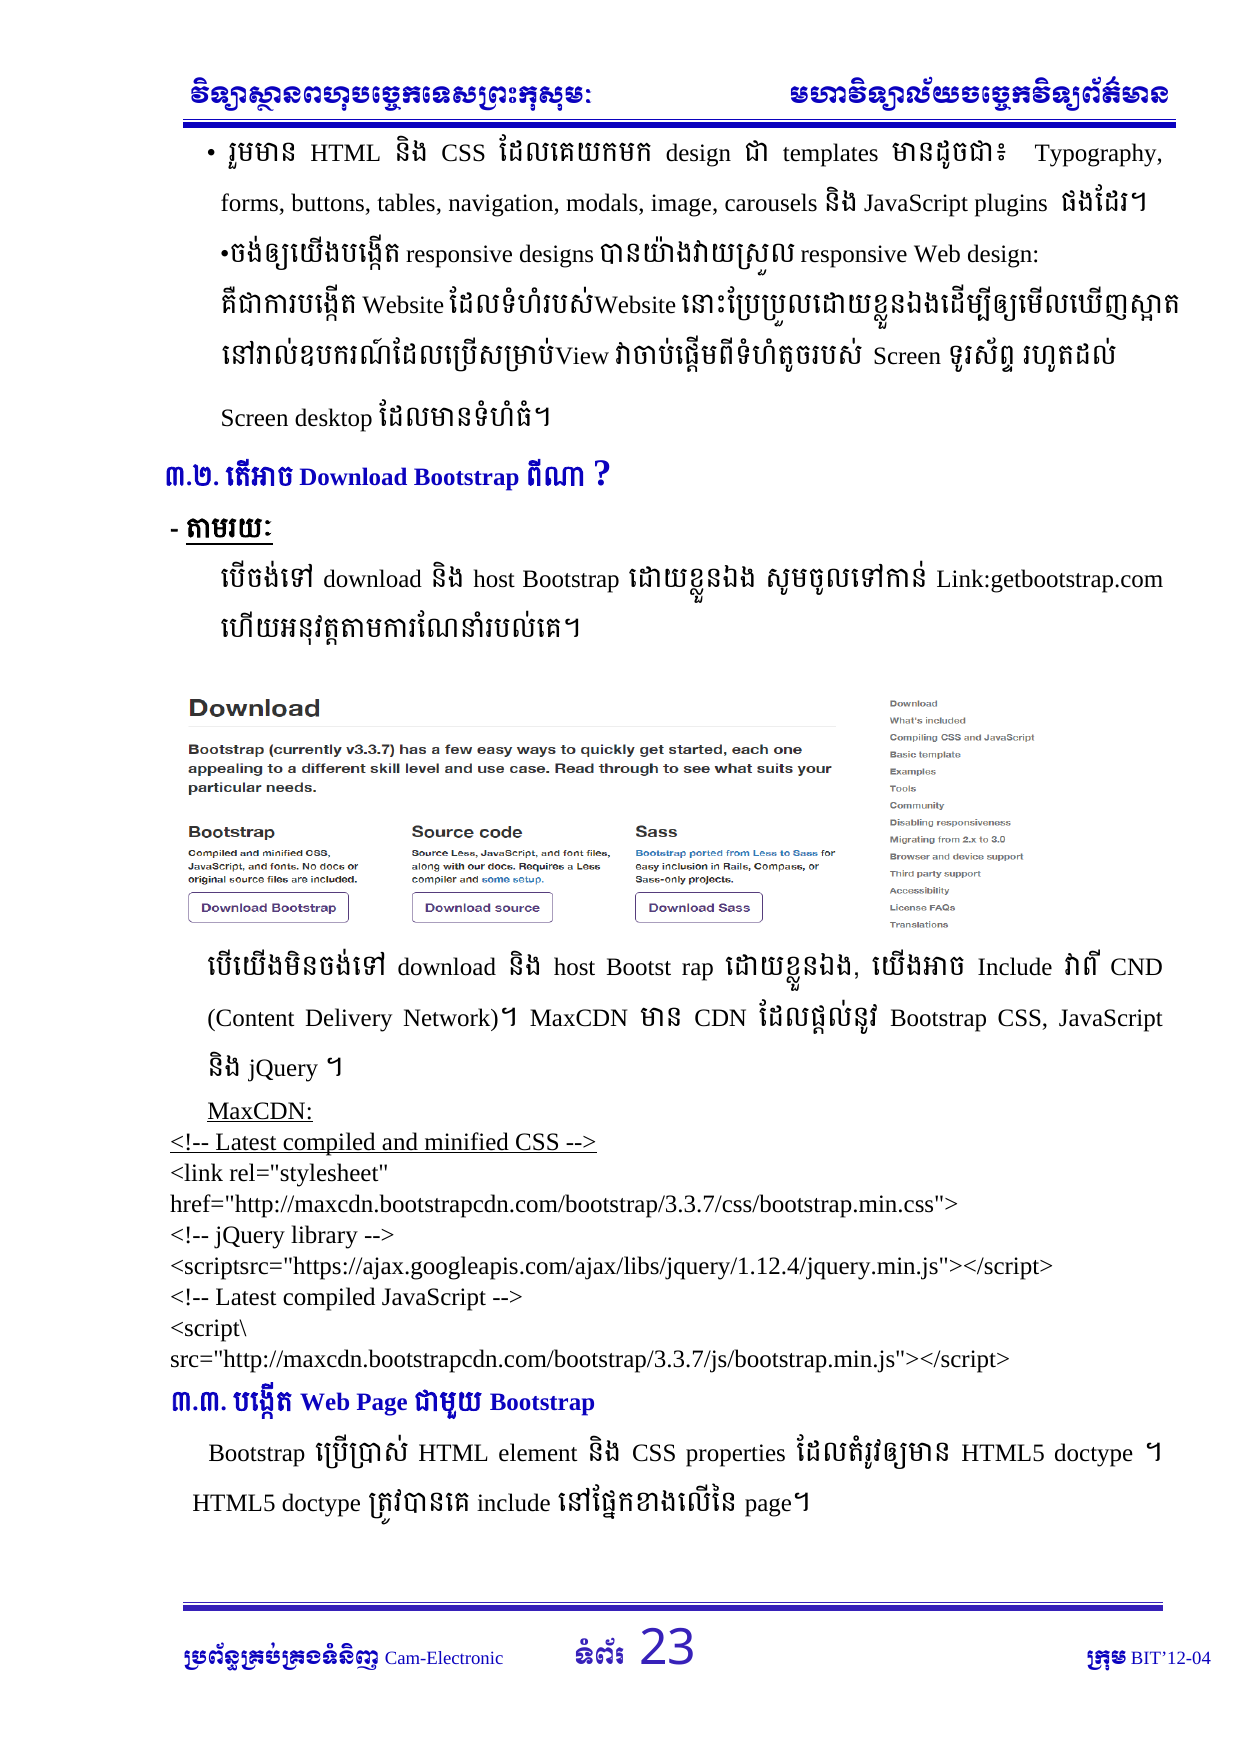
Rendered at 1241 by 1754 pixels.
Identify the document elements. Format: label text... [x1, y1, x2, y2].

text MaxCDN: [170, 1096, 1163, 1125]
text <script\ [170, 1313, 1163, 1342]
text បើយើងមិនចង់ទៅ download និង host Bootst rap ដោយខ្លួនឯង, យើងអាច Include វាពី CND (Content Delivery Network)។ MaxCDN មាន CDN ដែលផ្ដល់នូវ Bootstrap CSS, JavaScript និង jQuery ។ [170, 945, 1163, 1092]
picture [169, 657, 1118, 943]
text <!-- Latest compiled and minified CSS --> [170, 1127, 1163, 1156]
text <!-- Latest compiled JavaScript --> [170, 1282, 1163, 1311]
text ចង់ឲ្យយើងបង្កើតresponsive​​​ designsបានយ៉ាងវាយស្រួលresponsive​ Web design: [220, 232, 1181, 279]
subtitle ៣.៣. បង្កើត Web Page ជាមួយ Bootstrap [148, 1379, 1163, 1426]
text Bootstrap ប្រើប្រាស់ HTML element និង CSS properties ដែលតំរូវឲ្យមាន HTML5 doctype ។ HTML5 doctype ត្រូវបានគេ include នៅផ្នែកខាងលើនៃ page។ [192, 1430, 1163, 1527]
text href="http://maxcdn.bootstrapcdn.com/bootstrap/3.3.7/css/bootstrap.min.css"> [170, 1189, 1163, 1218]
text រួមមាន HTML និង CSS ដែលគេយកមក design ជា templates មានដូចជា៖ Typography, forms, buttons, tables, navigation, modals, image, carousels និង JavaScript plugins ផងដែរ។ [183, 130, 1163, 228]
text src="http://maxcdn.bootstrapcdn.com/bootstrap/3.3.7/js/bootstrap.min.js"></script> [170, 1344, 1163, 1373]
text <link rel="stylesheet" [170, 1158, 1163, 1187]
text គឺជាការបង្កើតWebsiteដែលទំហំរបស់Websiteនោះប្រែប្រួលដោយខ្លួនឯងដើម្បីឲ្យមើលឃើញស្អាតនៅរាល់ឧបករណ៍ដែលប្រើសម្រាប់​View វាចាប់ផ្ដើមពីទំហំតូចរបស់ Screen ទូរស័ព្ទ រហូតដល់ [220, 282, 1181, 391]
subtitle ៣.២.​ តើអាច Download Bootstrap ពីណា ? [148, 450, 1163, 501]
text <scriptsrc="https://ajax.googleapis.com/ajax/libs/jquery/1.12.4/jquery.min.js"></script> [170, 1251, 1163, 1280]
text បើចង់ទៅ download និង host Bootstrap ដោយខ្លួនឯង ​សូមចូលទៅកាន់ Link:getbootstrap.com ហើយអនុវត្តតាមការណែនាំរបល់គេ។ [183, 556, 1163, 654]
text <!-- jQuery library --> [170, 1220, 1163, 1249]
text - តាមរយៈ [170, 506, 1163, 553]
text Screen desktop ដែលមានទំហំធំ។ [220, 396, 1181, 442]
